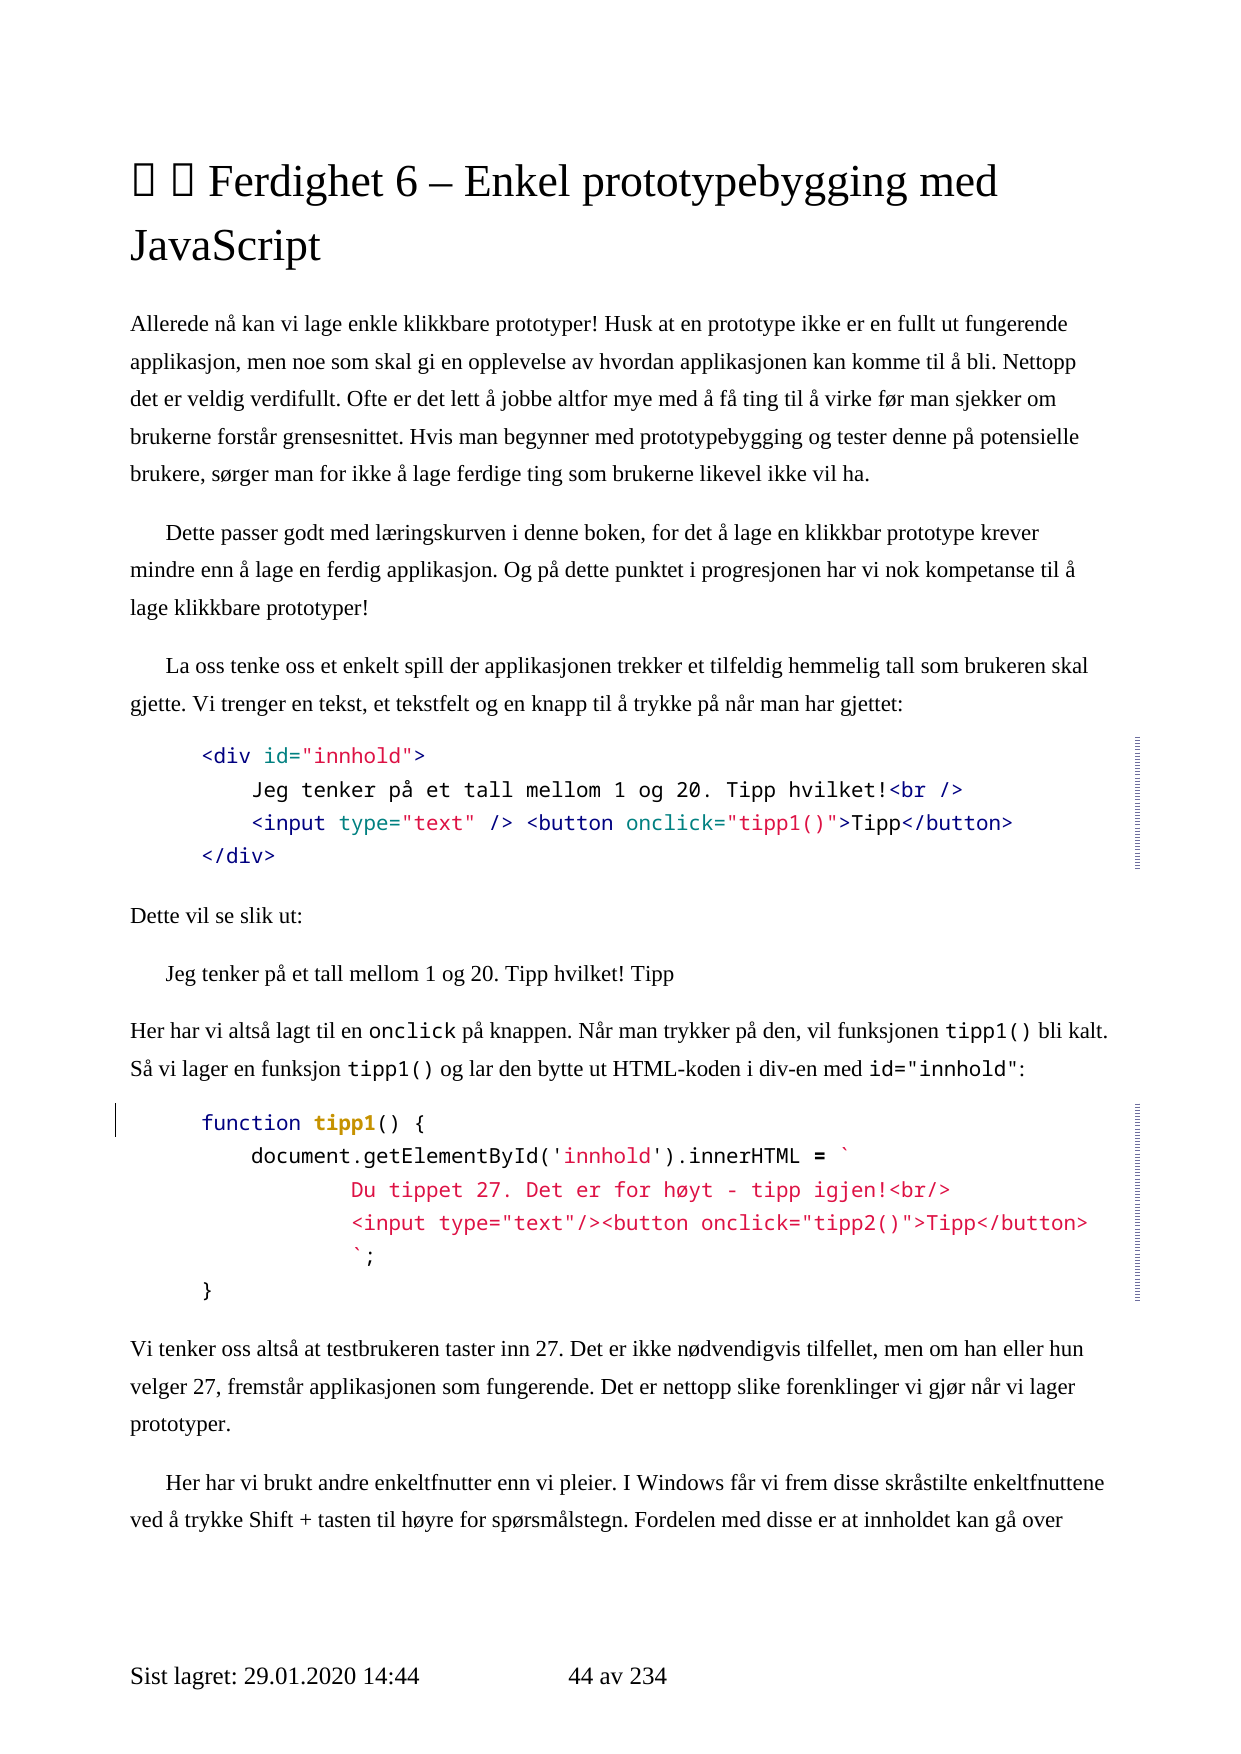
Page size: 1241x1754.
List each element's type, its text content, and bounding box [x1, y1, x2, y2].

text Jeg tenker på et tall mellom 1 og 20. Tipp hvilket! Tipp [165, 949, 1110, 987]
text Her har vi altså lagt til en onclick på knappen. Når man trykker på den, vil funksjonen tipp1() bli kalt. Så vi lager en funksjon tipp1() og lar den bytte ut HTML-koden i div-en med id="innhold": [130, 1008, 1110, 1083]
text Dette passer godt med læringskurven i denne boken, for det å lage en klikkbar prototype krever mindre enn å lage en ferdig applikasjon. Og på dette punktet i progresjonen har vi nok kompetanse til å lage klikkbare prototyper! [130, 508, 1110, 620]
text La oss tenke oss et enkelt spill der applikasjonen trekker et tilfeldig hemmelig tall som brukeren skal gjette. Vi trenger en tekst, et tekstfelt og en knapp til å trykke på når man har gjettet: [130, 641, 1110, 716]
text function tipp1() { document.getElementById('innhold').innerHTML = ` Du tippet 27. Det er for høyt - tipp igjen!<br/> <input type="text"/><button onclick="tipp2()">Tipp</button> `; } [201, 1103, 1140, 1303]
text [130, 1458, 1110, 1533]
text <div id="innhold"> Jeg tenker på et tall mellom 1 og 20. Tipp hvilket!<br /> <input type="text" /> <button onclick="tipp1()">Tipp</button> </div> [201, 737, 1140, 870]
text Dette vil se slik ut: [130, 891, 1110, 928]
text Allerede nå kan vi lage enkle klikkbare prototyper! Husk at en prototype ikke er en fullt ut fungerende applikasjon, men noe som skal gi en opplevelse av hvordan applikasjonen kan komme til å bli. Nettopp det er veldig verdifullt. Ofte er det lett å jobbe altfor mye med å få ting til å virke før man sjekker om brukerne forstår grensesnittet. Hvis man begynner med prototypebygging og tester denne på potensielle brukere, sørger man for ikke å lage ferdige ting som brukerne likevel ikke vil ha. [130, 299, 1110, 487]
text 👏 💪 Ferdighet 6 – Enkel prototypebygging med JavaScript [130, 148, 1110, 271]
text Vi tenker oss altså at testbrukeren taster inn 27. Det er ikke nødvendigvis tilfellet, men om han eller hun velger 27, fremstår applikasjonen som fungerende. Det er nettopp slike forenklinger vi gjør når vi lager prototyper. [130, 1324, 1110, 1437]
